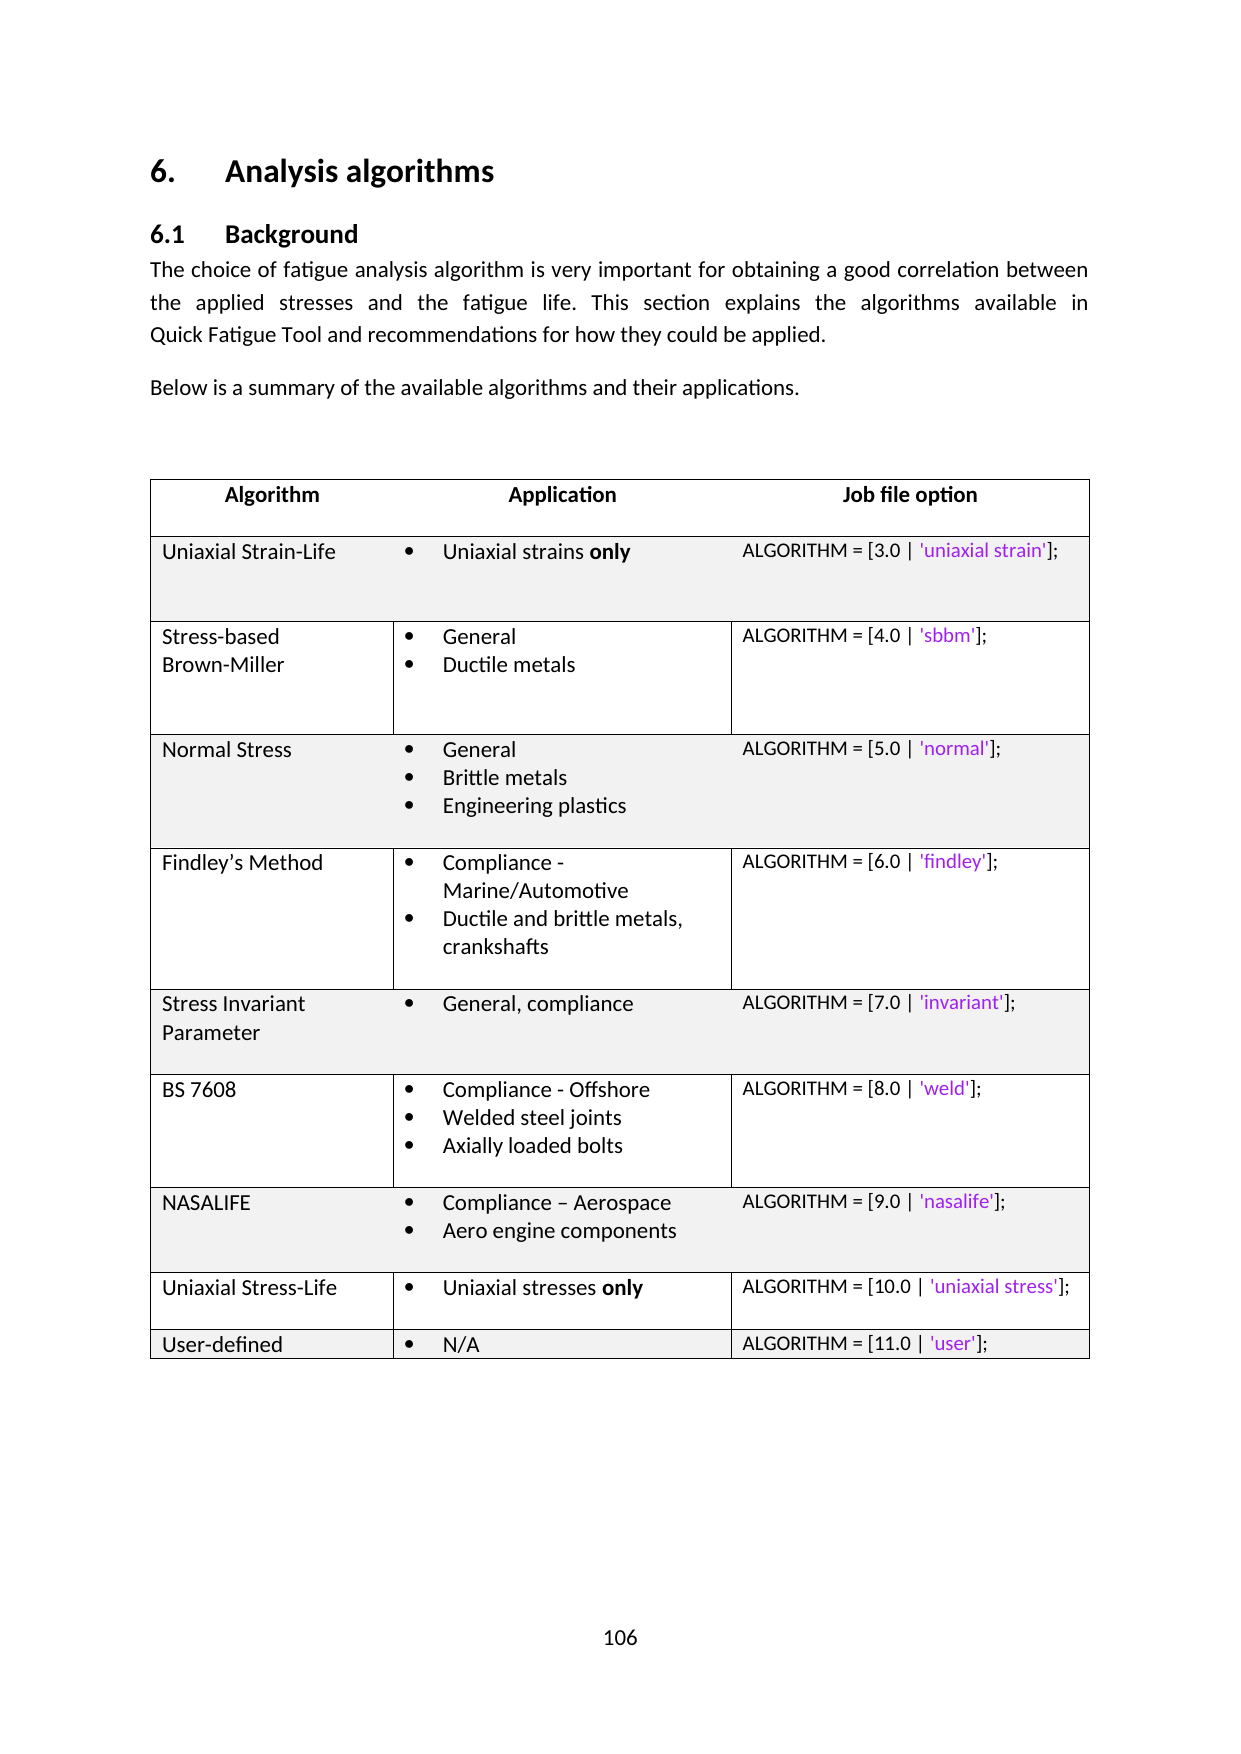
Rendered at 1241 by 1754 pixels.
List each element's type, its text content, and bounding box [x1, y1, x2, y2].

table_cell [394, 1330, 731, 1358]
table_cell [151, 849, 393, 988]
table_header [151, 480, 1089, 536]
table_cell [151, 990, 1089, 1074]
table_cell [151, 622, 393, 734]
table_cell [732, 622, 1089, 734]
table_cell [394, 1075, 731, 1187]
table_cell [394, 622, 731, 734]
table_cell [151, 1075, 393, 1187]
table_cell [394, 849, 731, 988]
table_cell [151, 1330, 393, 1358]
text The choice of fatigue analysis algorithm is very important for obtaining a good correlation between the applied stresses and the fatigue life. This section explains the algorithms available in Quick Fatigue Tool and recommendations for how they could be applied. [150, 256, 1090, 348]
subtitle 6. Analysis algorithms [150, 150, 1090, 191]
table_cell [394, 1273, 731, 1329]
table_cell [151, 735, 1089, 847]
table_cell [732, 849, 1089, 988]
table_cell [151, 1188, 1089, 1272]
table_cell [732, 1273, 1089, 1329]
subtitle 6.1 Background [150, 218, 1090, 251]
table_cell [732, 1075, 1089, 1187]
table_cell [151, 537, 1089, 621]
text Below is a summary of the available algorithms and their applications. [150, 373, 1090, 401]
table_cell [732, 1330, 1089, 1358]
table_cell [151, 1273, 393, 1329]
